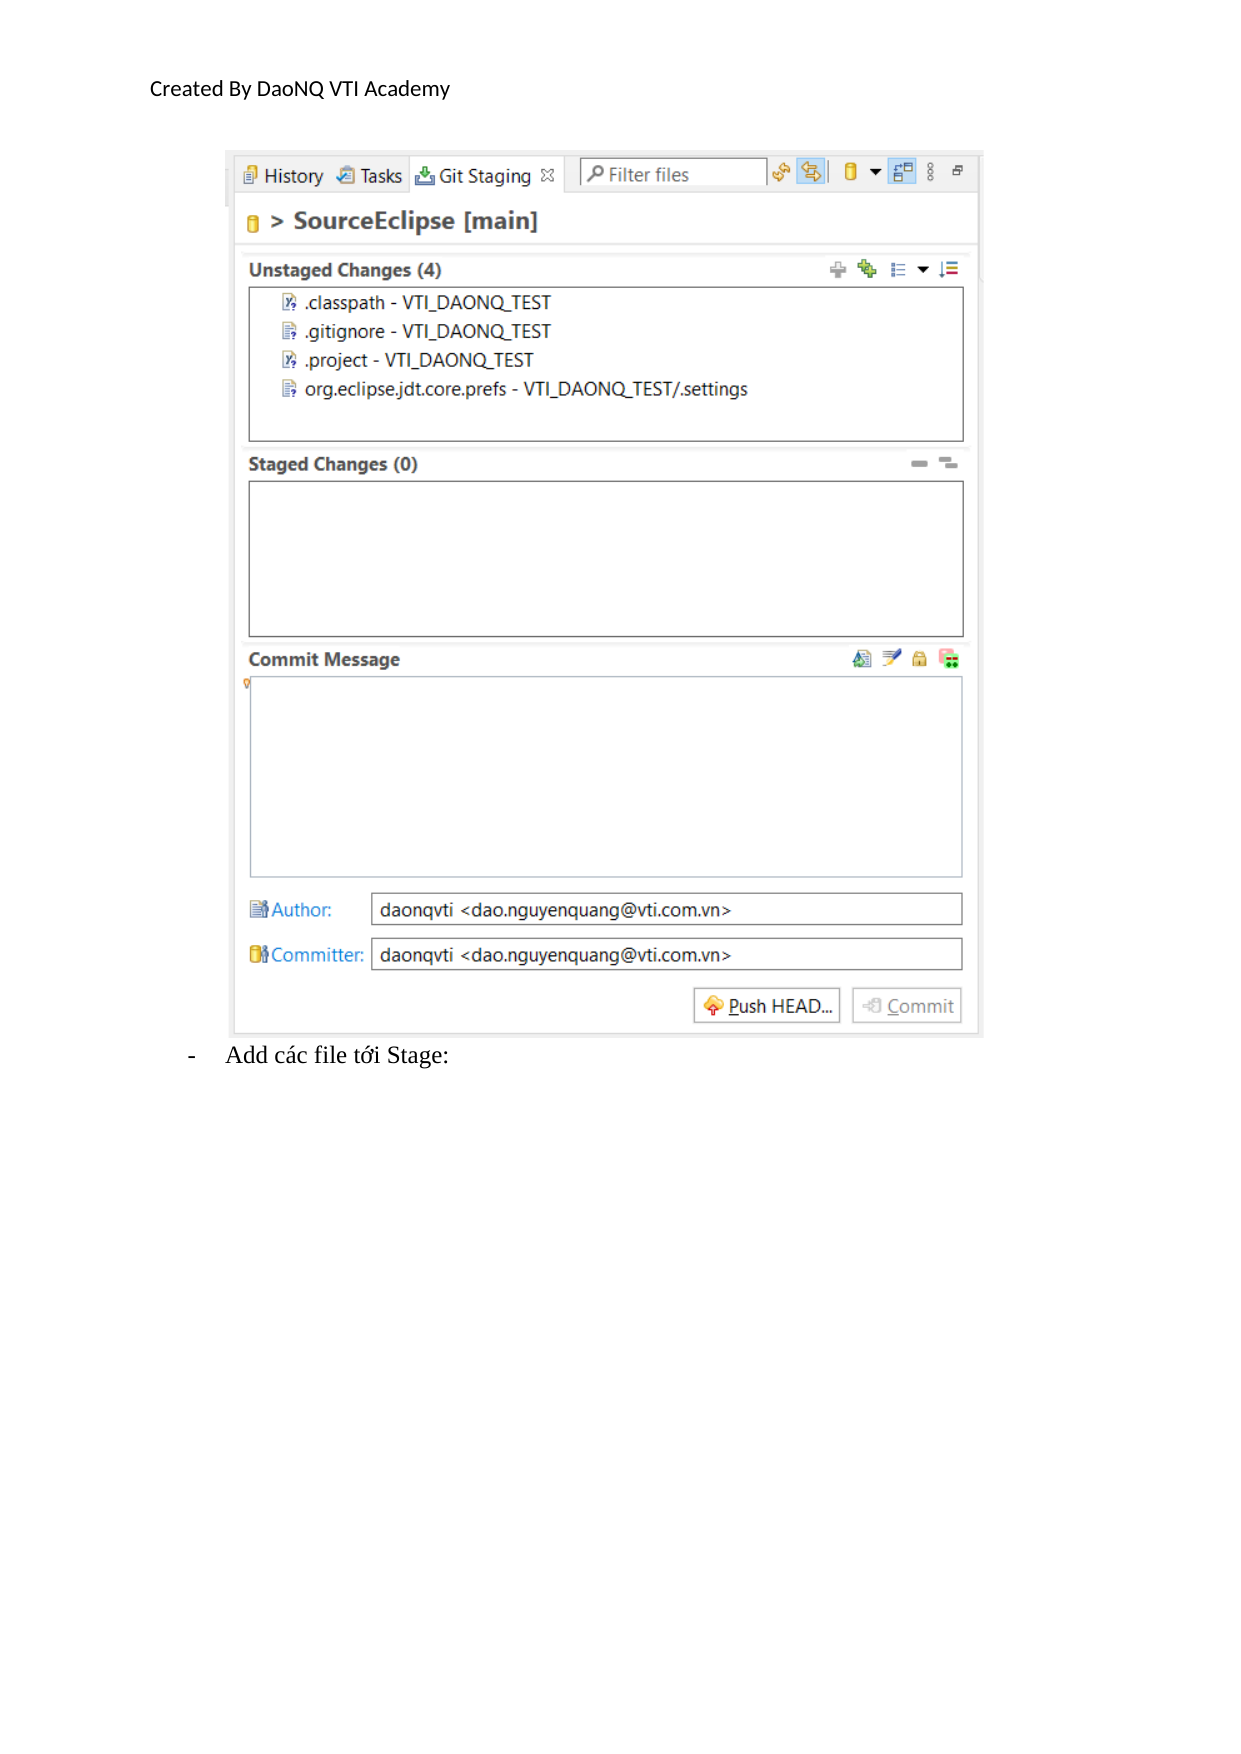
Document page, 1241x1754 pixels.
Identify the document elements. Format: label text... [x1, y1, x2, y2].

picture [225, 150, 984, 1038]
list Add các file tới Stage: [187, 1040, 1090, 1068]
